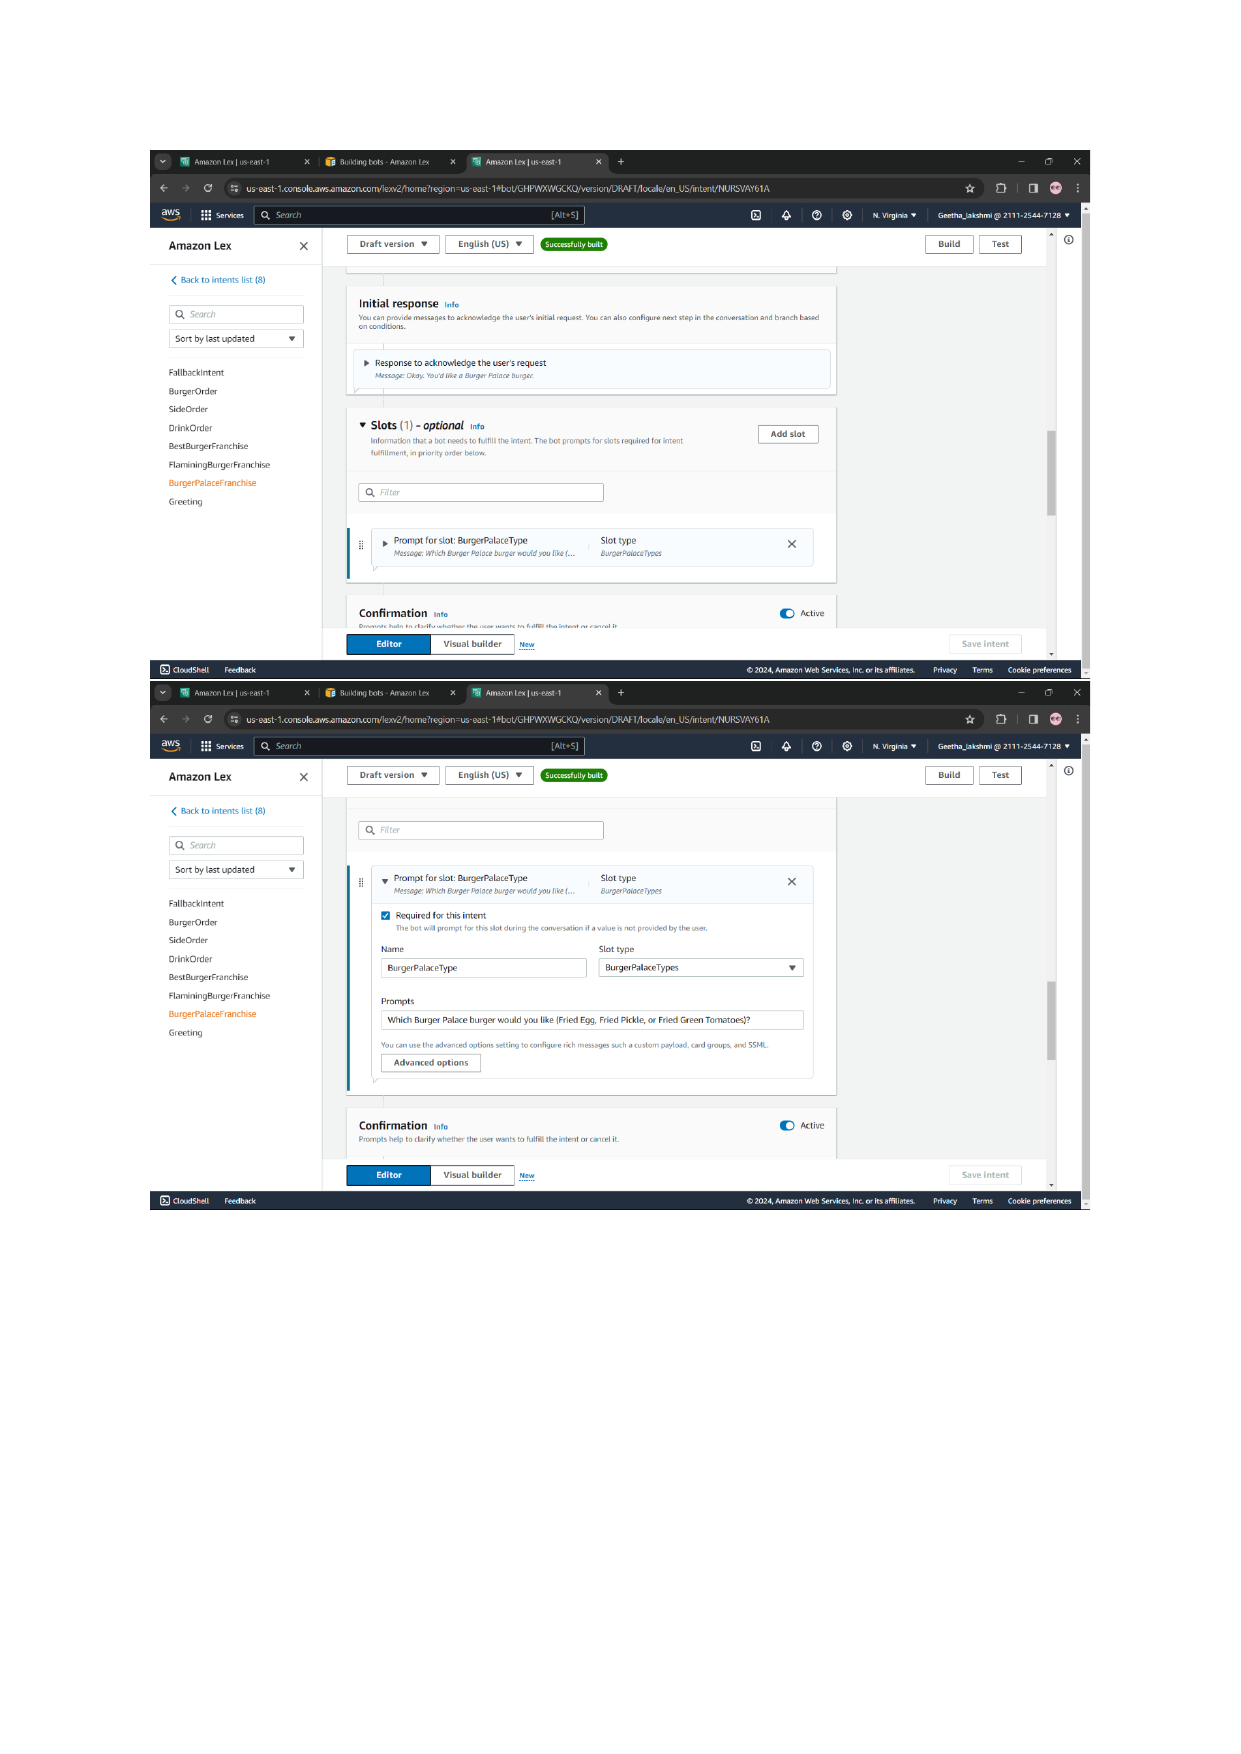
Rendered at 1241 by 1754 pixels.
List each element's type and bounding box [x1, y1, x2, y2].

picture [150, 150, 1091, 679]
picture [150, 681, 1091, 1210]
